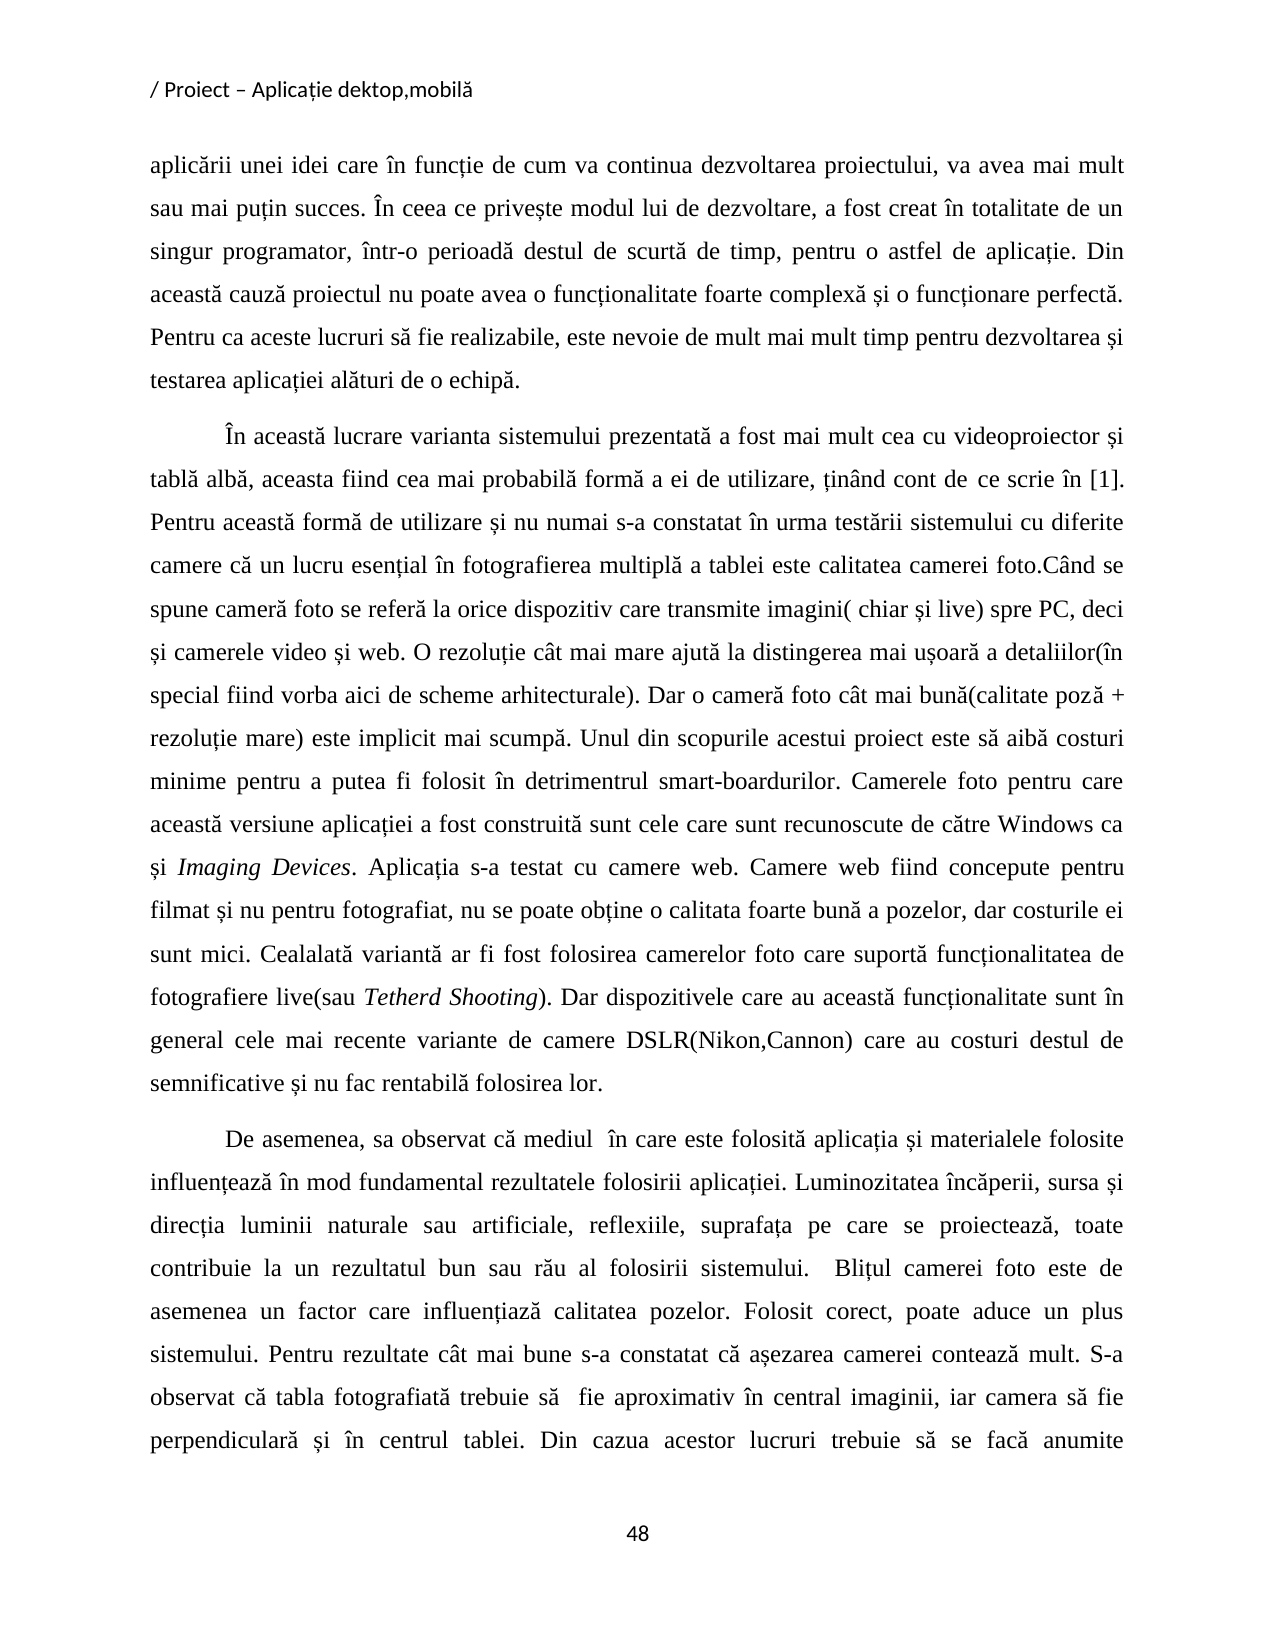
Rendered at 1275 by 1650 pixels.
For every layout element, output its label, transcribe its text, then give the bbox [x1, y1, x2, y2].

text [150, 150, 1125, 394]
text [150, 1124, 1125, 1454]
text În această lucrare varianta sistemului prezentată a fost mai mult cea cu videoproiector și tablă albă, aceasta fiind cea mai probabilă formă a ei de utilizare, ținând cont de ce scrie în [1]. Pentru această formă de utilizare și nu numai s-a constatat în urma testării sistemului cu diferite camere că un lucru esențial în fotografierea multiplă a tablei este calitatea camerei foto.Când se spune cameră foto se referă la orice dispozitiv care transmite imagini( chiar și live) spre PC, deci și camerele video și web. O rezoluție cât mai mare ajută la distingerea mai ușoară a detaliilor(în special fiind vorba aici de scheme arhitecturale). Dar o cameră foto cât mai bună(calitate poză + rezoluție mare) este implicit mai scumpă. Unul din scopurile acestui proiect este să aibă costuri minime pentru a putea fi folosit în detrimentrul smart-boardurilor. Camerele foto pentru care această versiune aplicației a fost construită sunt cele care sunt recunoscute de către Windows ca și Imaging Devices. Aplicația s-a testat cu camere web. Camere web fiind concepute pentru filmat și nu pentru fotografiat, nu se poate obține o calitata foarte bună a pozelor, dar costurile ei sunt mici. Cealalată variantă ar fi fost folosirea camerelor foto care suportă funcționalitatea de fotografiere live(sau Tetherd Shooting). Dar dispozitivele care au această funcționalitate sunt în general cele mai recente variante de camere DSLR(Nikon,Cannon) care au costuri destul de semnificative și nu fac rentabilă folosirea lor. [150, 421, 1125, 1097]
